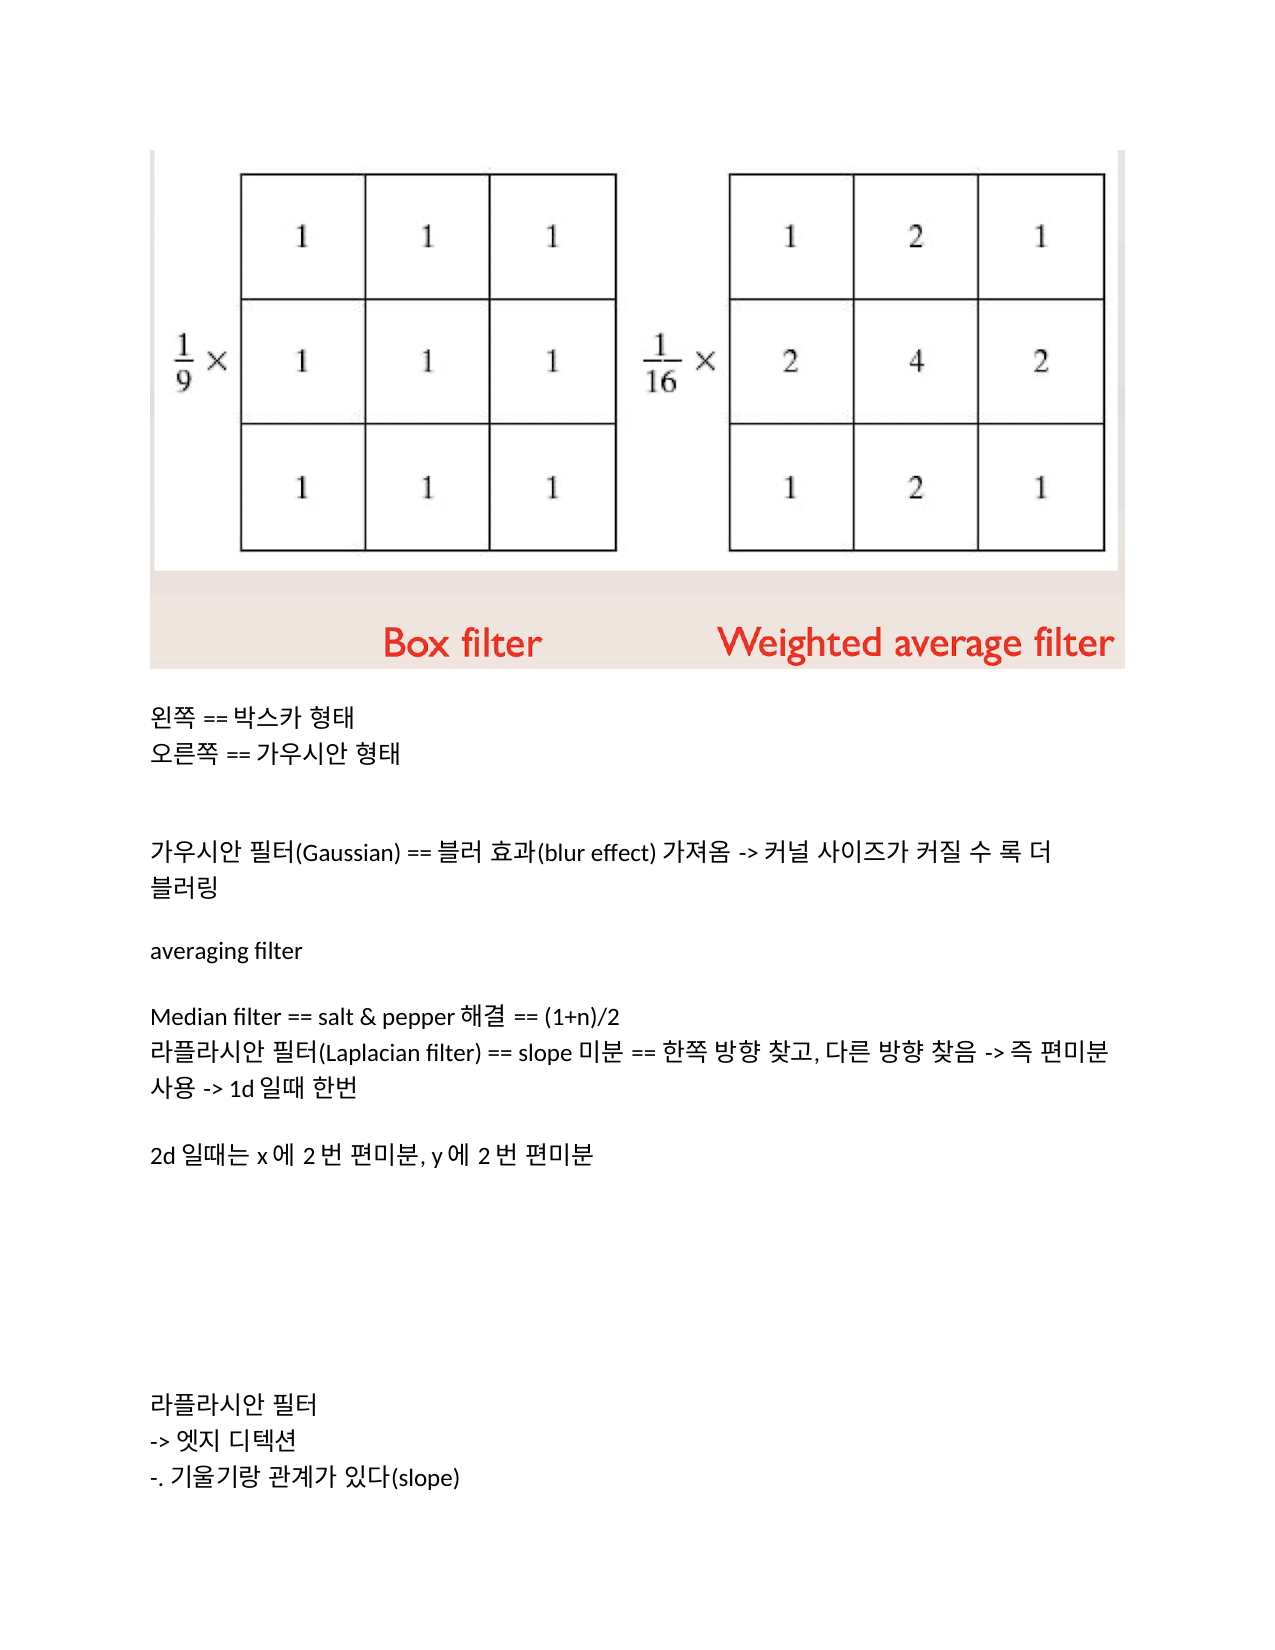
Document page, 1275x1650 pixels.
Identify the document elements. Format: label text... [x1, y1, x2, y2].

text 2d일때는 x에 2번 편미분, y에 2번 편미분 [150, 1136, 1125, 1172]
text 오른쪽 == 가우시안 형태 [150, 735, 1125, 771]
text Median filter == salt & pepper해결 == (1+n)/2 [150, 996, 1125, 1032]
text -. 기울기랑 관계가 있다(slope) [150, 1458, 1125, 1494]
text averaging filter [150, 935, 1125, 966]
text 라플라시안 필터(Laplacian filter) == slope 미분 == 한쪽 방향 찾고, 다른 방향 찾음 -> 즉 편미분 사용 -> 1d일때 한번 [150, 1032, 1125, 1105]
text 가우시안 필터(Gaussian) == 블러 효과(blur effect) 가져옴 -> 커널 사이즈가 커질 수 록 더 블러링 [150, 832, 1125, 905]
text 라플라시안 필터 [150, 1385, 1125, 1422]
picture [150, 150, 1125, 669]
text -> 엣지 디텍션 [150, 1422, 1125, 1458]
text 왼쪽 == 박스카 형태 [150, 699, 1125, 735]
